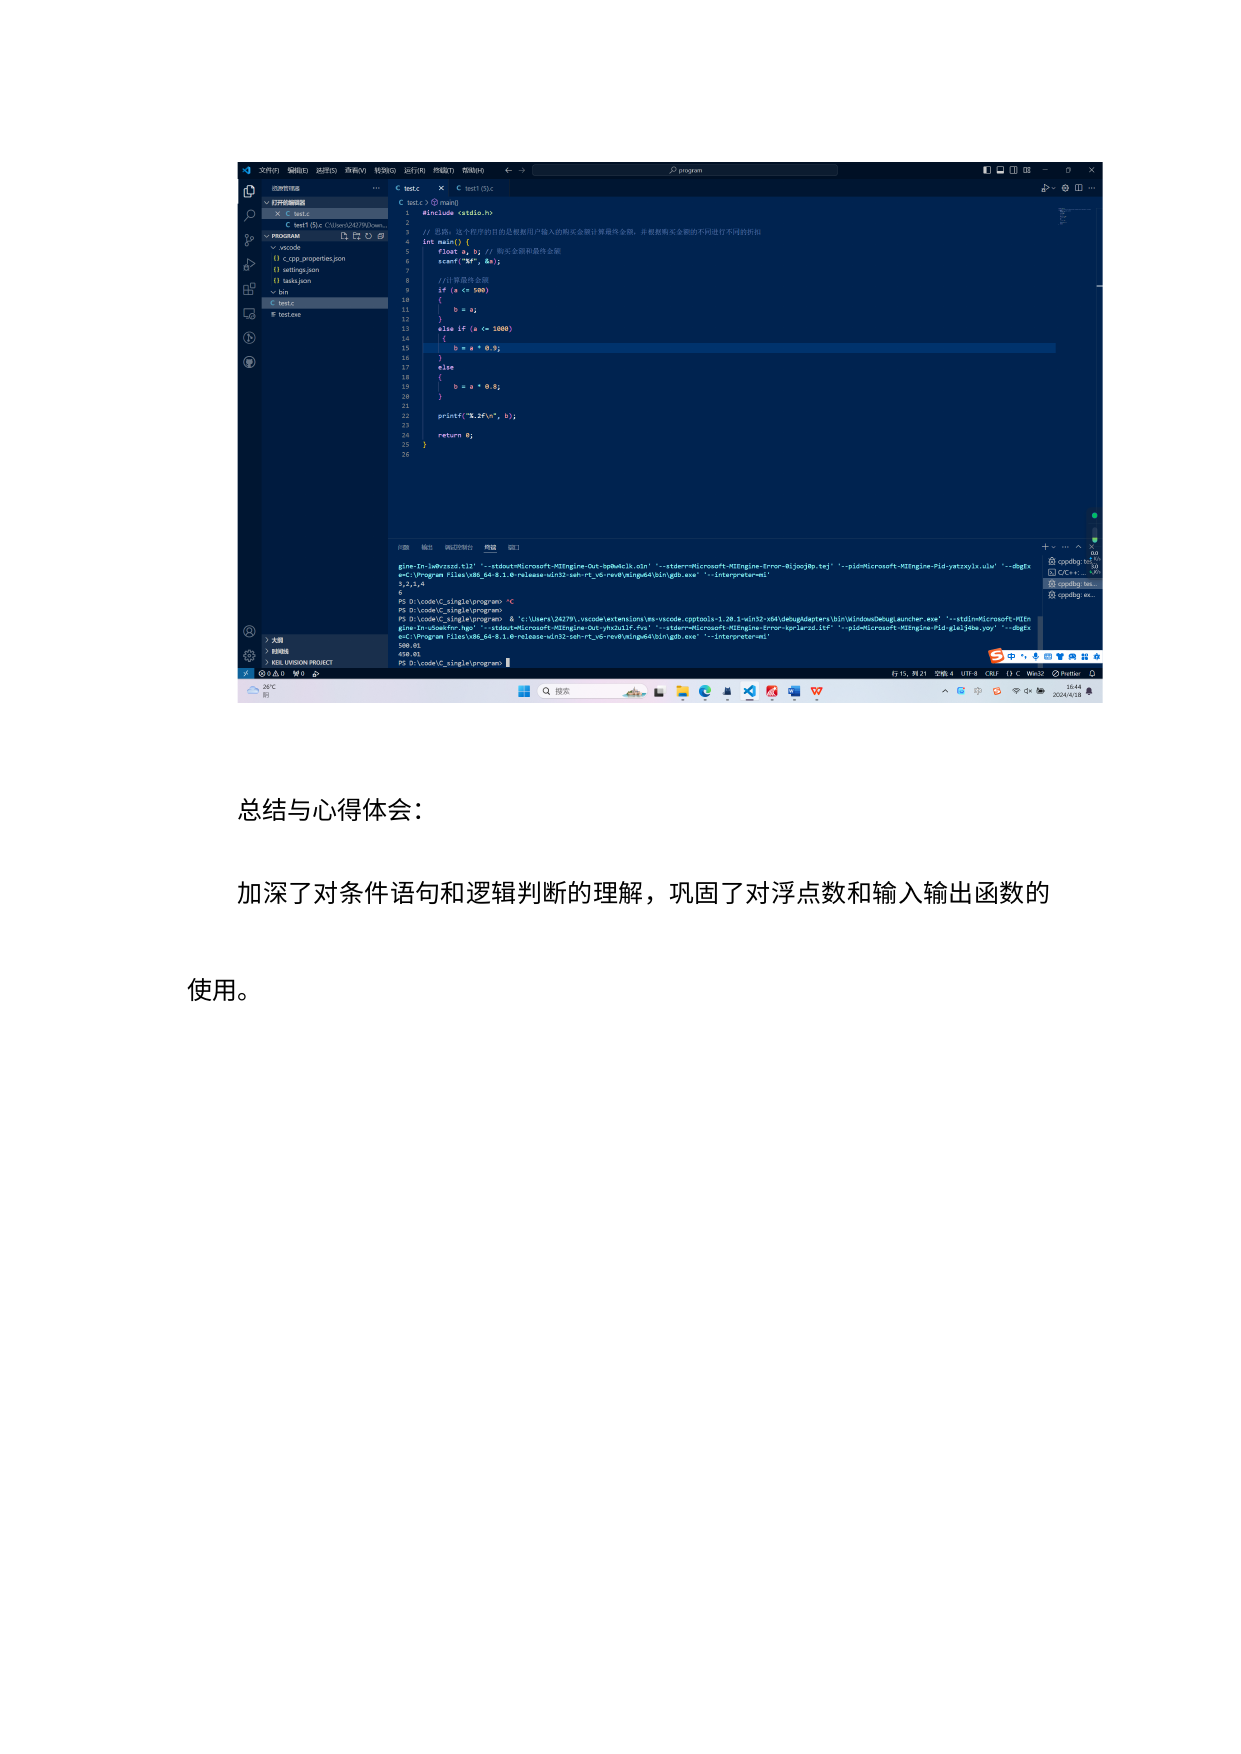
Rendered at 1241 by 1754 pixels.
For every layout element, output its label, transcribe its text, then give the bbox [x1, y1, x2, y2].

picture [237, 162, 1103, 703]
text 加深了对条件语句和逻辑判断的理解，巩固了对浮点数和输入输出函数的使用。 [187, 859, 1053, 1021]
text 总结与心得体会： [187, 776, 1053, 841]
